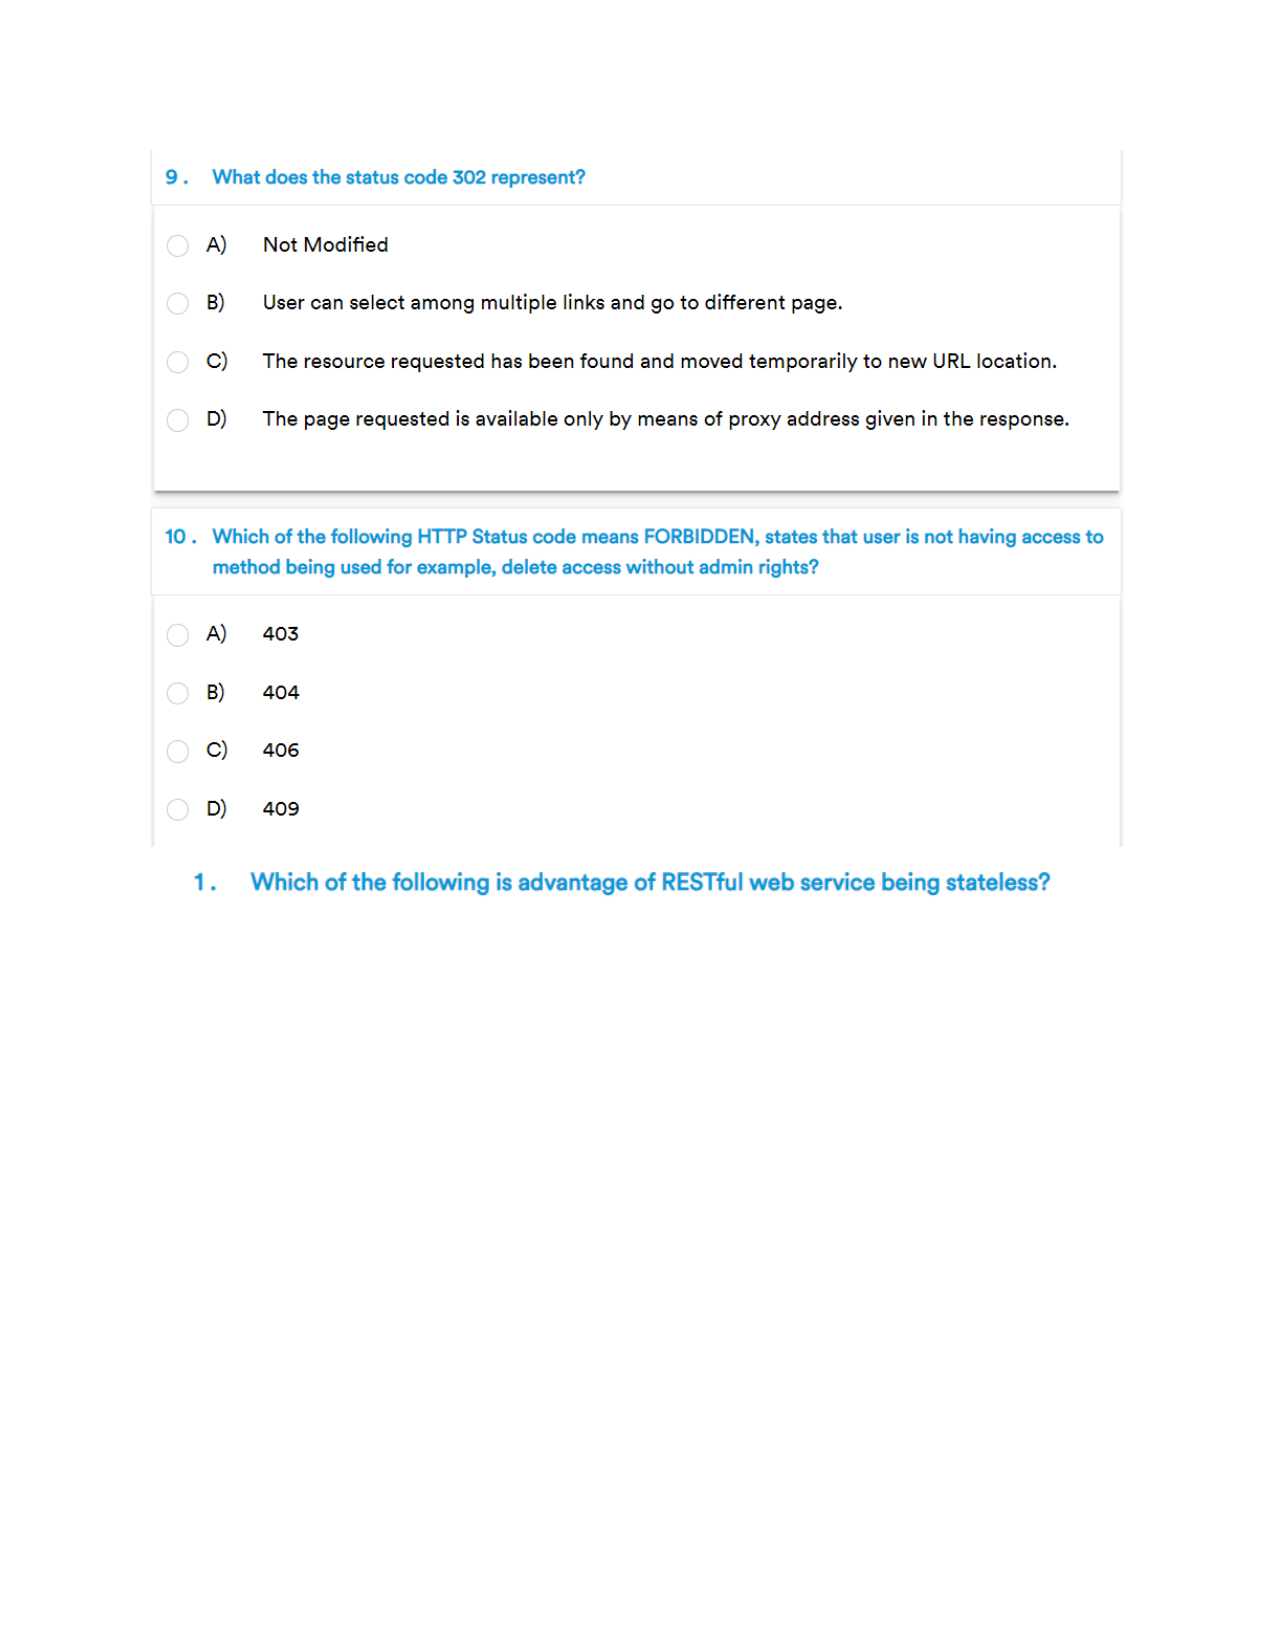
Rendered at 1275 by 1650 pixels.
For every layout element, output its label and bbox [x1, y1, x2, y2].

picture [185, 848, 1090, 922]
picture [150, 150, 1125, 847]
